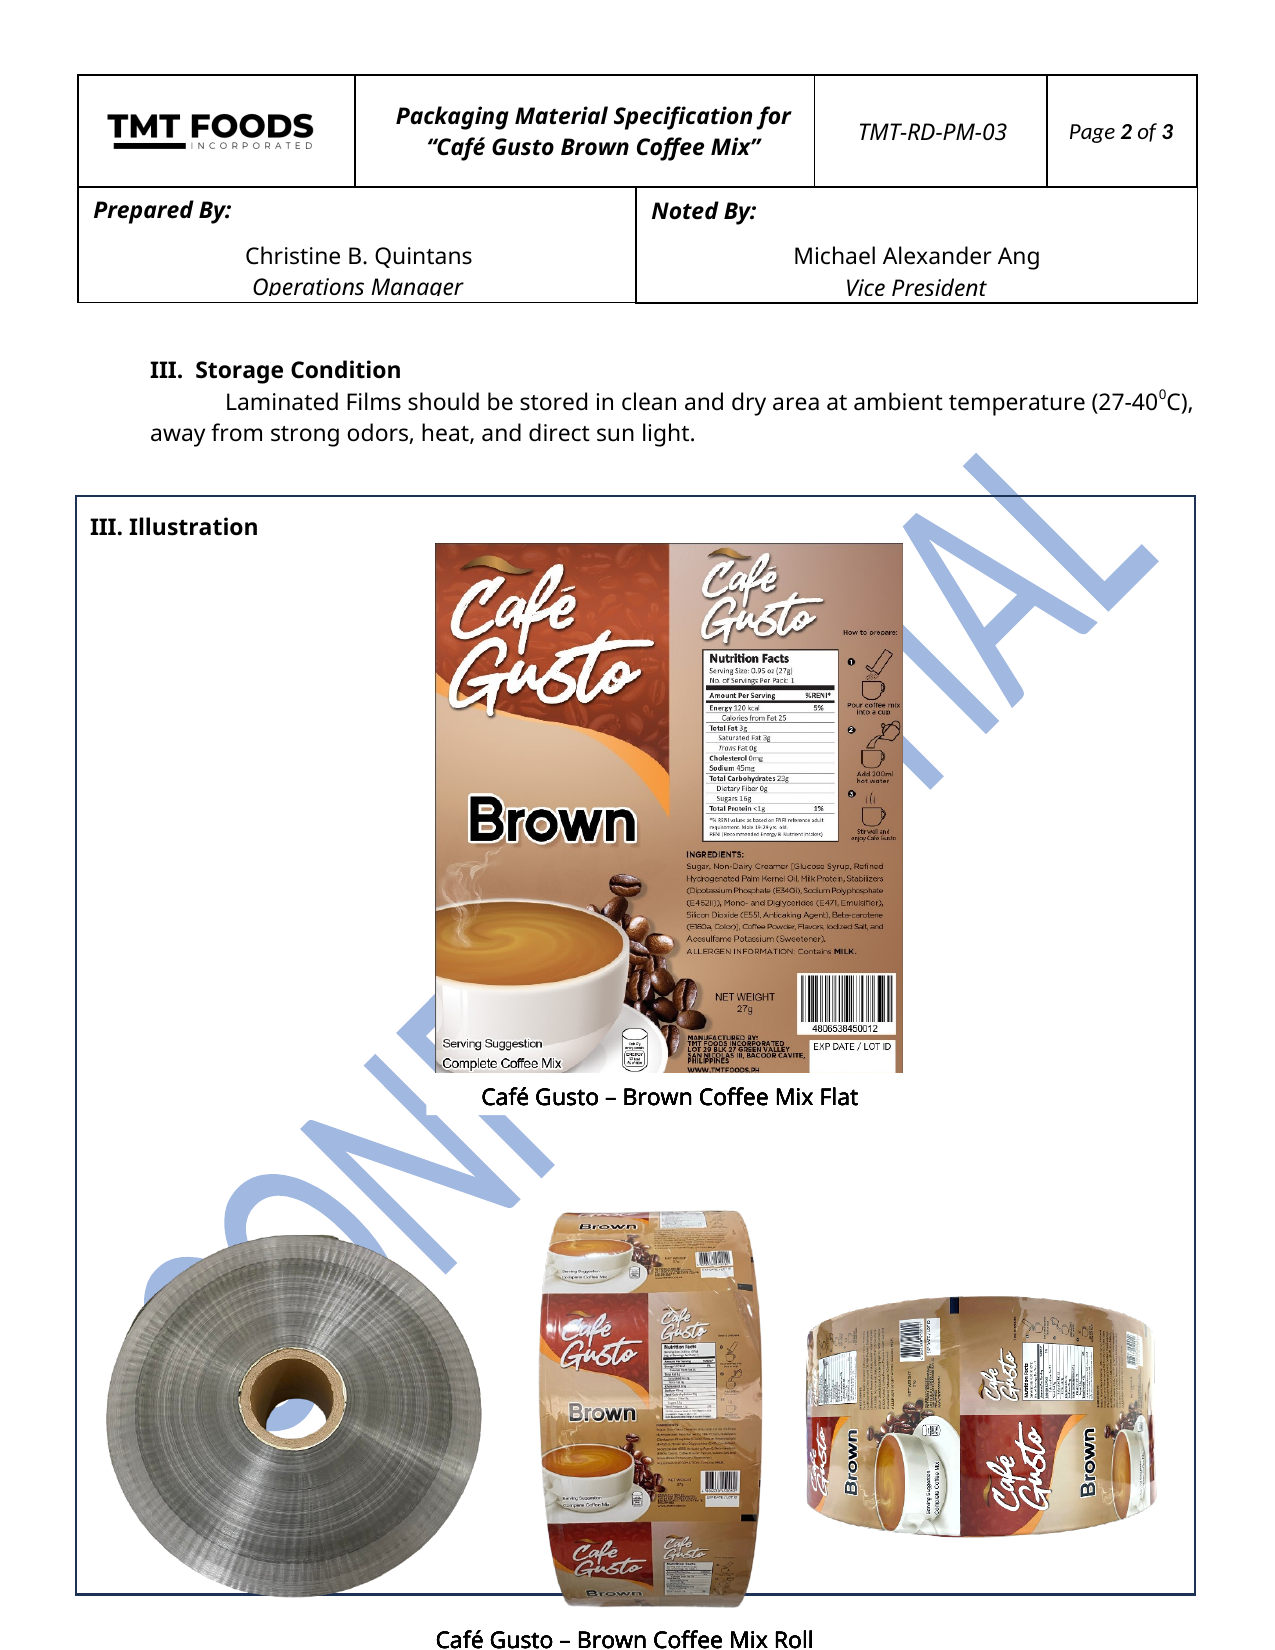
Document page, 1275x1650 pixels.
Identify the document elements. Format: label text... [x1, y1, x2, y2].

text III. Illustration [75, 511, 1200, 542]
picture [520, 1192, 787, 1616]
text III. Storage Condition [75, 354, 1200, 386]
picture [101, 1221, 489, 1611]
text away from strong odors, heat, and direct sun light. [75, 417, 1200, 448]
picture [93, 96, 340, 167]
text Laminated Films should be stored in clean and dry area at ambient temperature (27-400C), [150, 386, 1200, 417]
picture [435, 543, 903, 1073]
picture [790, 1275, 1174, 1563]
